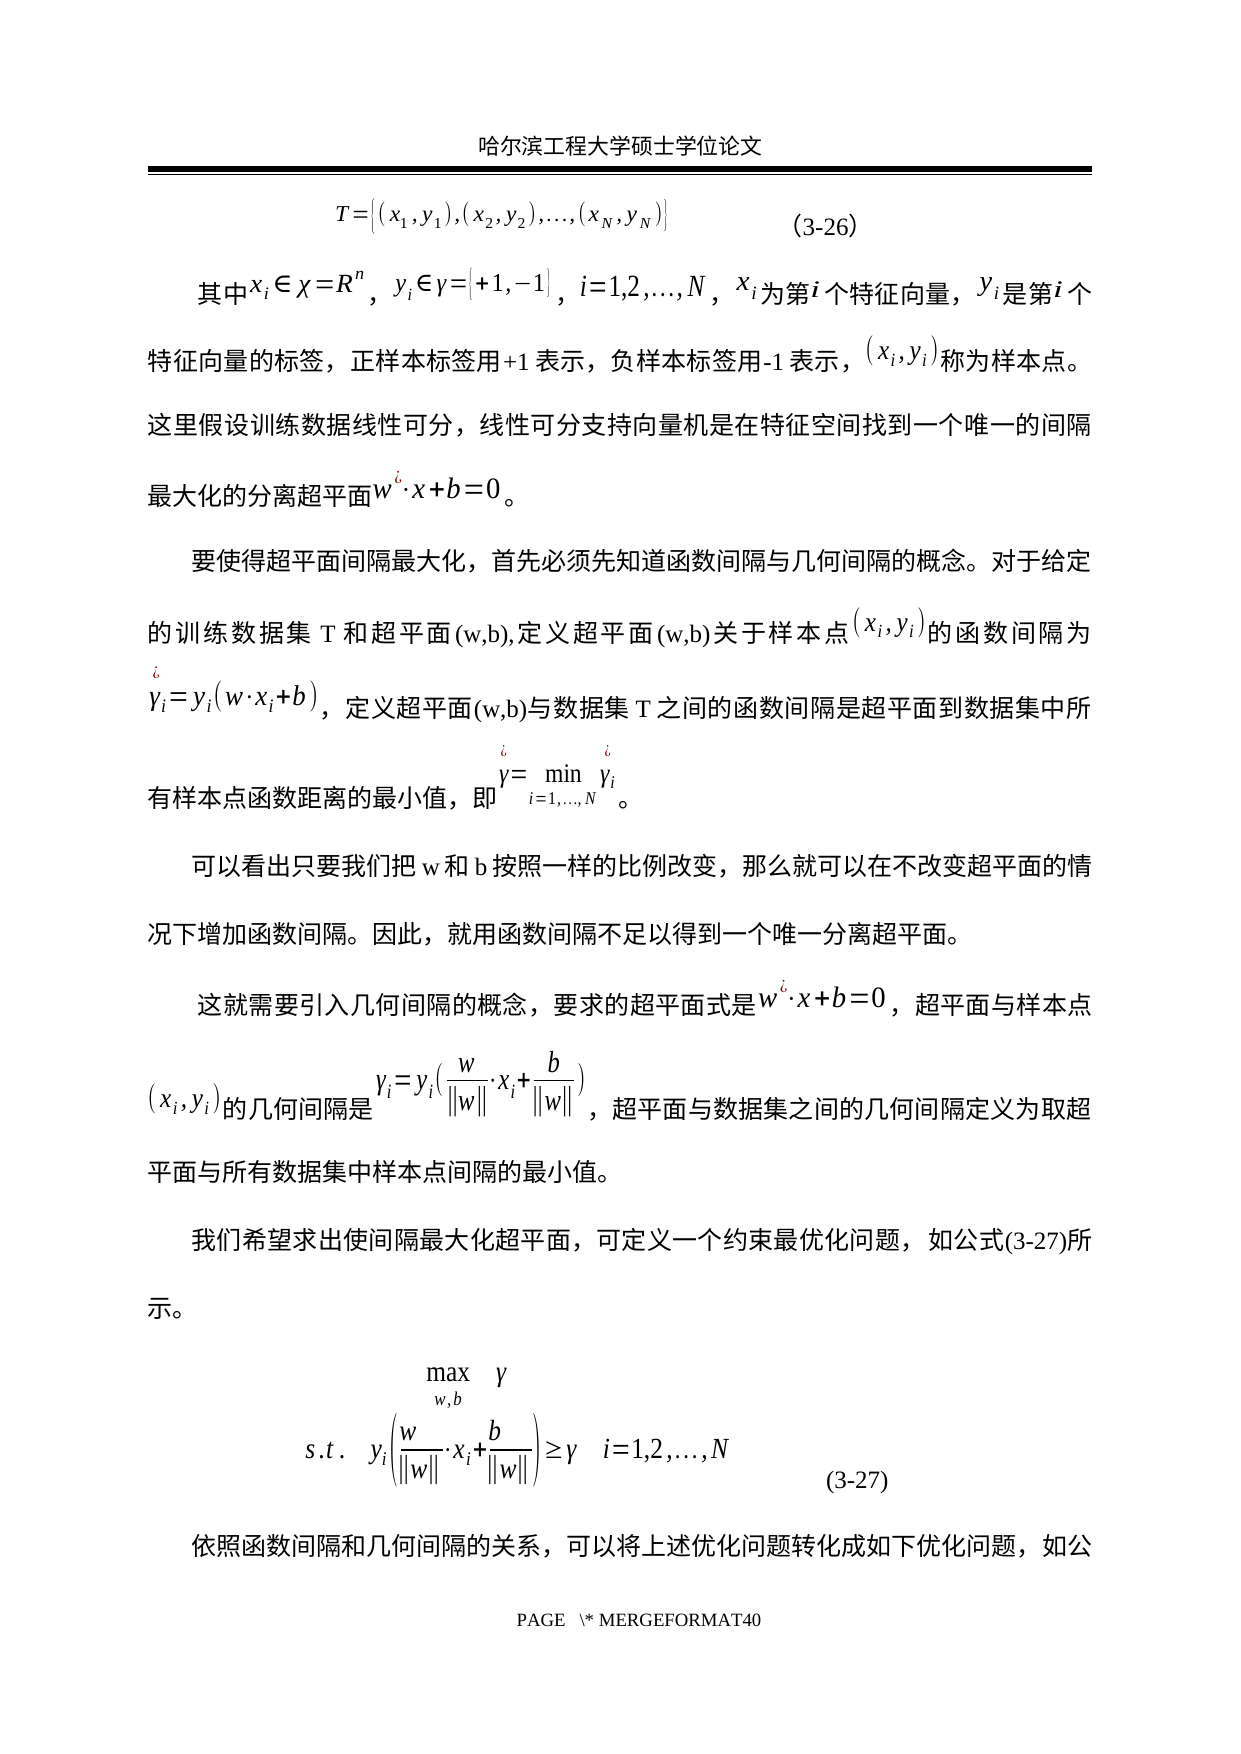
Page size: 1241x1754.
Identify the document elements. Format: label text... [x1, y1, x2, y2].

text 要使得超平面间隔最大化，首先必须先知道函数间隔与几何间隔的概念。对于给定的训练数据集T和超平面(w,b),定义超平面(w,b)关于样本点的函数间隔为，定义超平面(w,b)与数据集T之间的函数间隔是超平面到数据集中所有样本点函数距离的最小值，即。 [148, 525, 1092, 831]
text (3-27) [148, 1340, 1092, 1510]
text 这就需要引入几何间隔的概念，要求的超平面式是，超平面与样本点的几何间隔是，超平面与数据集之间的几何间隔定义为取超平面与所有数据集中样本点间隔的最小值。 [148, 967, 1092, 1204]
text 我们希望求出使间隔最大化超平面，可定义一个约束最优化问题，如公式(3-27)所示。 [148, 1204, 1092, 1340]
text 其中，，，为第个特征向量，是第个特征向量的标签，正样本标签用+1表示，负样本标签用-1表示，称为样本点。这里假设训练数据线性可分，线性可分支持向量机是在特征空间找到一个唯一的间隔最大化的分离超平面。 [148, 254, 1092, 525]
text （3-26） [148, 186, 1092, 254]
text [148, 1510, 1092, 1578]
text 可以看出只要我们把w和b按照一样的比例改变，那么就可以在不改变超平面的情况下增加函数间隔。因此，就用函数间隔不足以得到一个唯一分离超平面。 [148, 831, 1092, 967]
